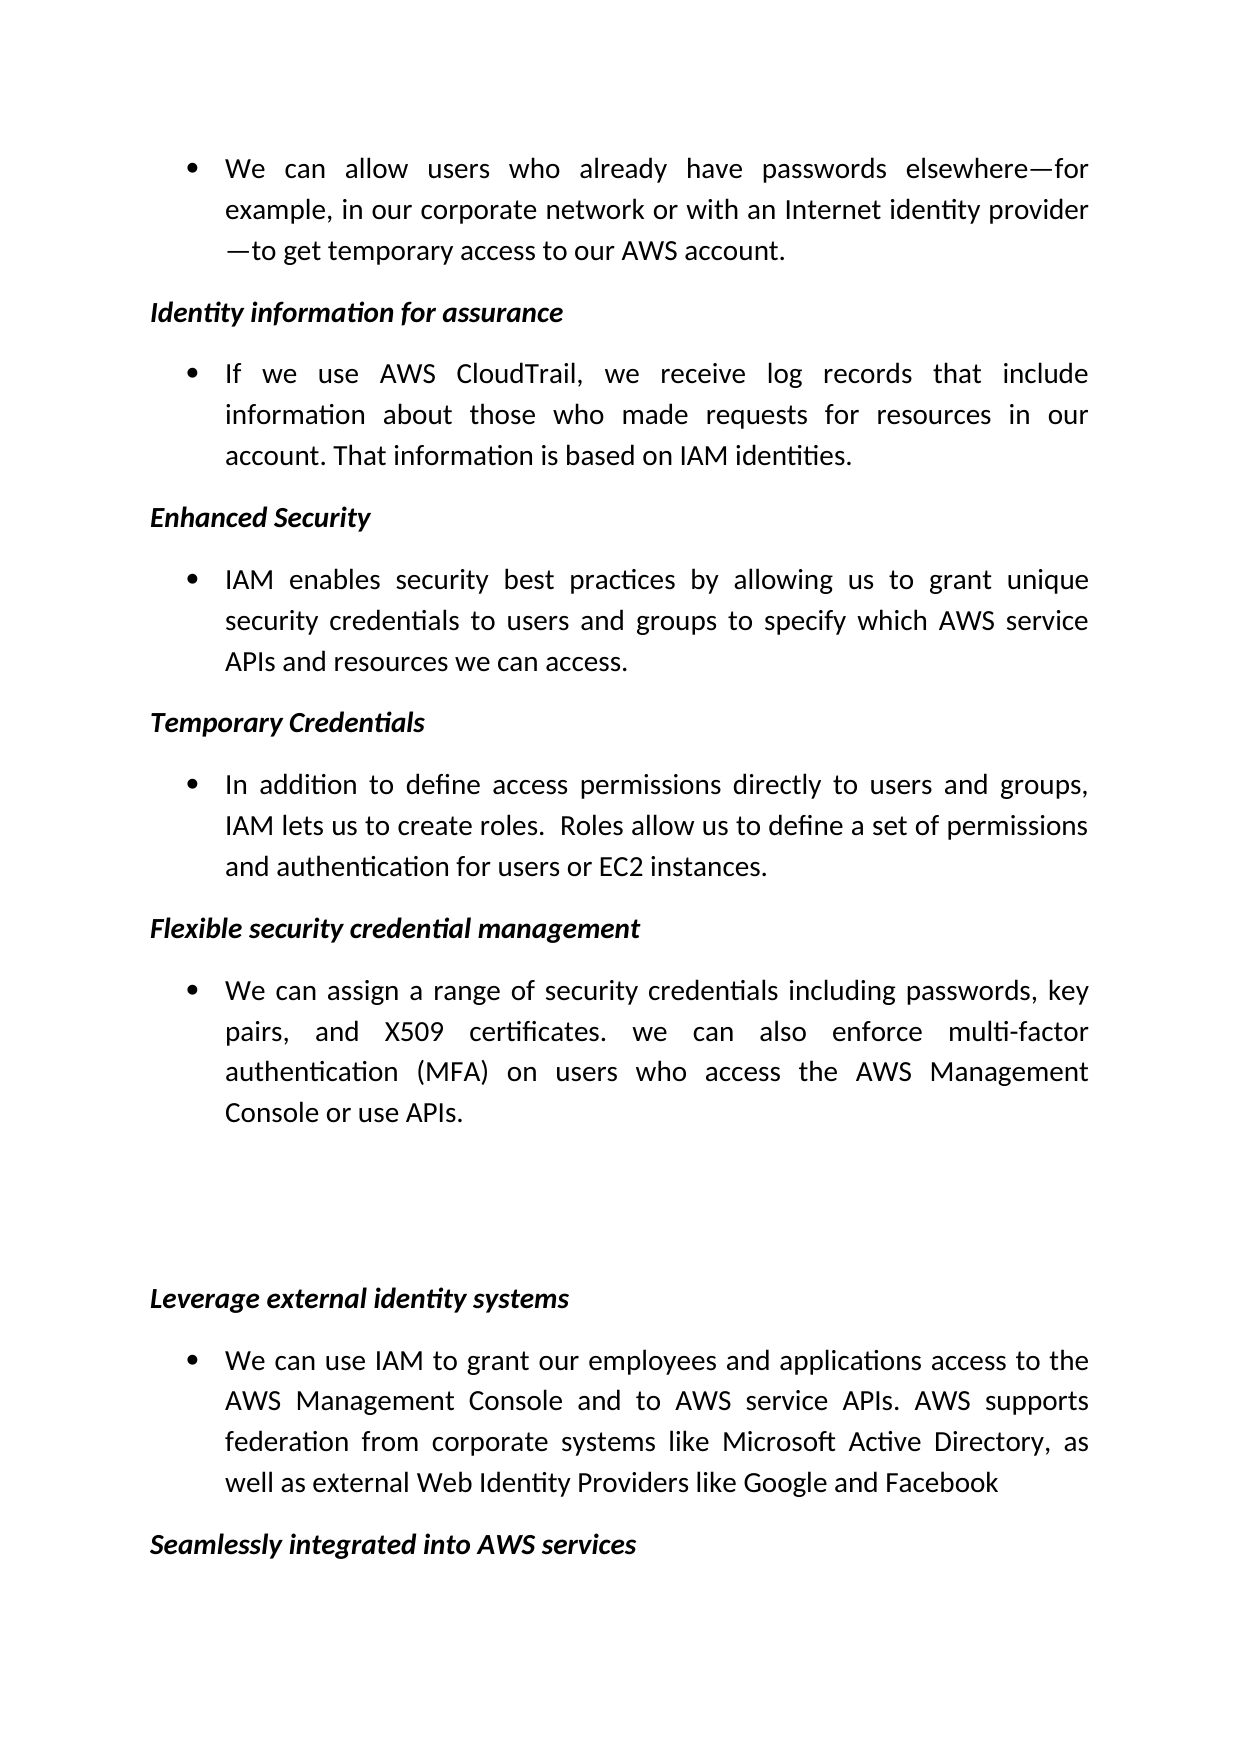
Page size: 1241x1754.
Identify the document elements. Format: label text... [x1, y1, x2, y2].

list IAM enables security best practices by allowing us to grant unique security credentials to users and groups to specify which AWS service APIs and resources we can access. [187, 561, 1090, 678]
text Seamlessly integrated into AWS services [150, 1526, 1090, 1562]
list If we use AWS CloudTrail, we receive log records that include information about those who made requests for resources in our account. That information is based on IAM identities. [187, 355, 1090, 473]
text Enhanced Security [150, 499, 1090, 535]
list We can allow users who already have passwords elsewhere—for example, in our corporate network or with an Internet identity provider—to get temporary access to our AWS account. [187, 150, 1090, 267]
list In addition to define access permissions directly to users and groups, IAM lets us to create roles. Roles allow us to define a set of permissions and authentication for users or EC2 instances. [187, 766, 1090, 884]
text Temporary Credentials [150, 704, 1090, 740]
text Leverage external identity systems [150, 1280, 1090, 1315]
list We can assign a range of security credentials including passwords, key pairs, and X509 certificates. we can also enforce multi-factor authentication (MFA) on users who access the AWS Management Console or use APIs. [187, 972, 1090, 1130]
list We can use IAM to grant our employees and applications access to the AWS Management Console and to AWS service APIs. AWS supports federation from corporate systems like Microsoft Active Directory, as well as external Web Identity Providers like Google and Facebook [187, 1342, 1090, 1500]
text Identity information for assurance [150, 294, 1090, 329]
text Flexible security credential management [150, 910, 1090, 946]
